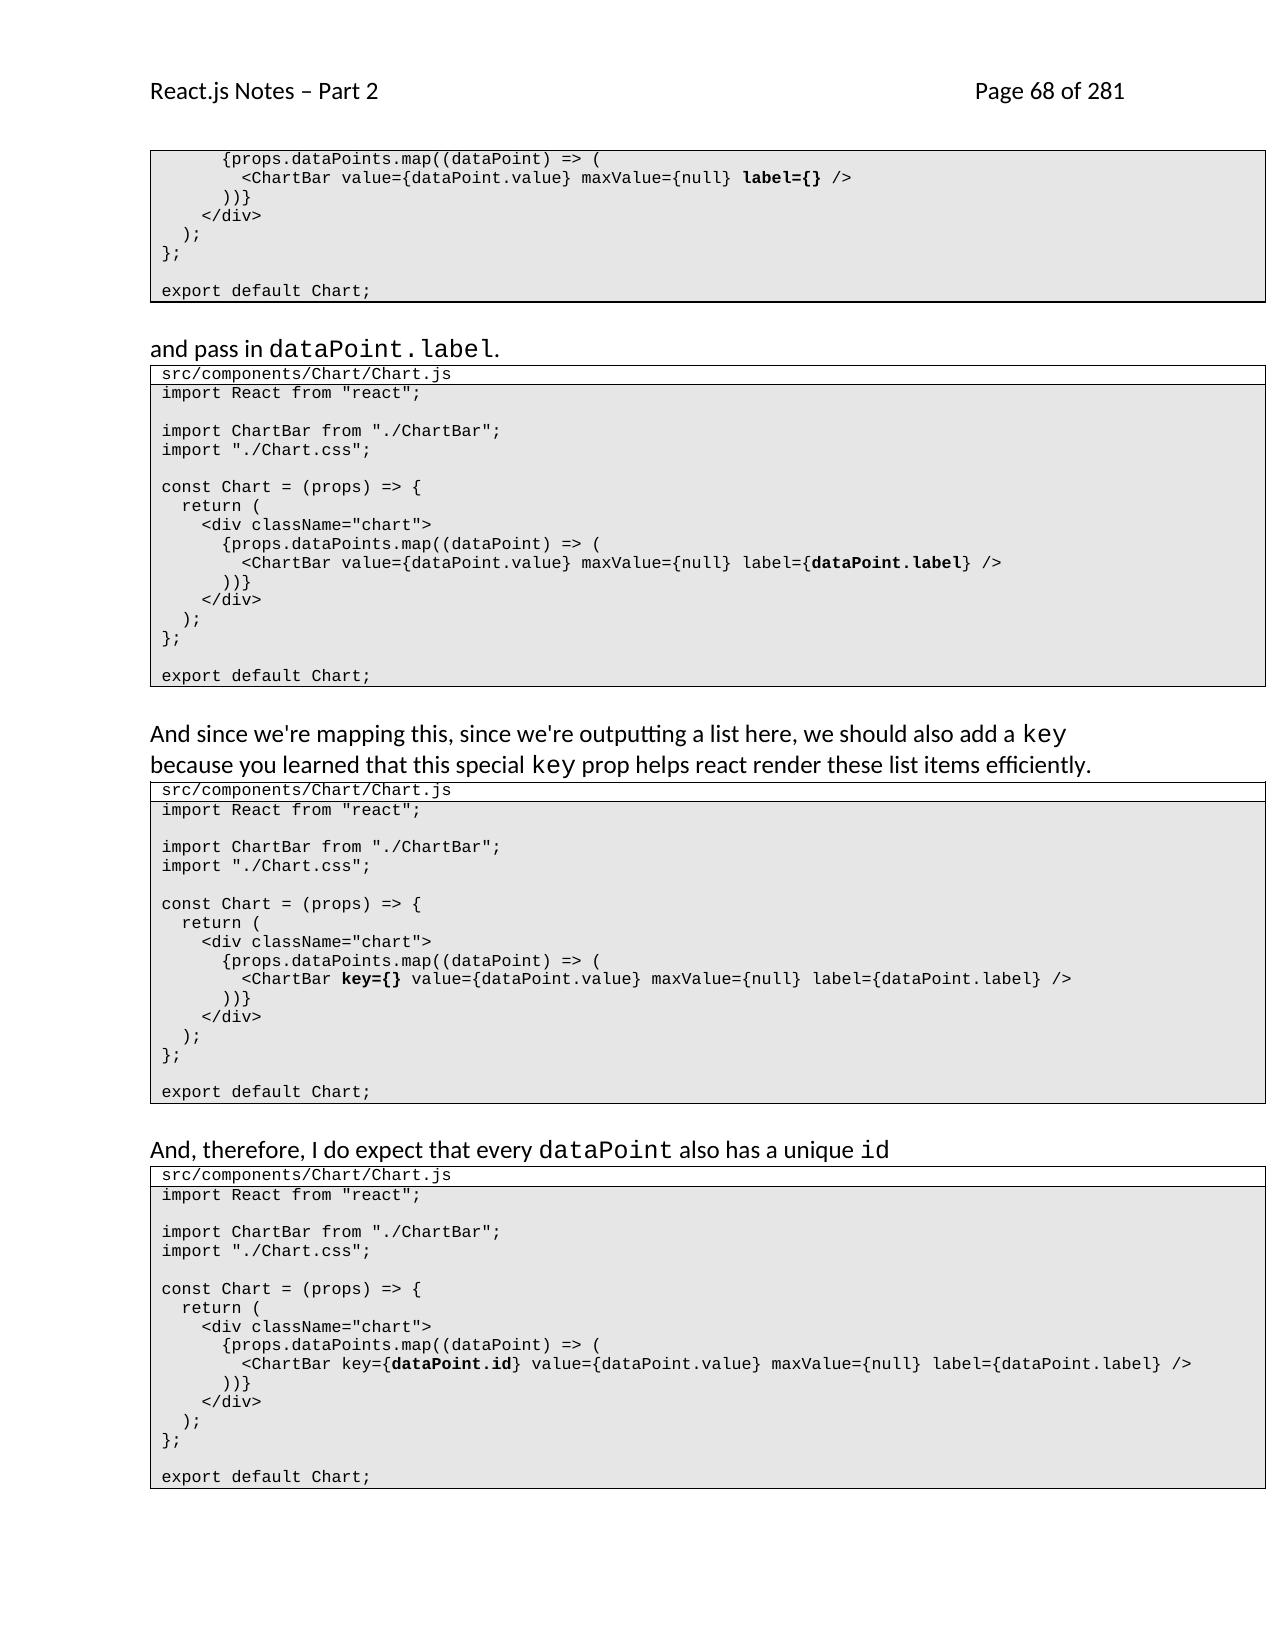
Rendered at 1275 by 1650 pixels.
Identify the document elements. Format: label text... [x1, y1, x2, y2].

text And since we're mapping this, since we're outputting a list here, we should also add a key because you learned that this special key prop helps react render these list items efficiently. [150, 718, 1125, 781]
table_cell import React from "react"; import ChartBar from "./ChartBar"; import "./Chart.css"; const Chart = (props) => { return ( <div className="chart"> {props.dataPoints.map((dataPoint) => ( <ChartBar key={dataPoint.id} value={dataPoint.value} maxValue={null} label={dataPoint.label} /> ))} </div> ); }; export default Chart; [151, 1187, 1265, 1488]
table_header src/components/Chart/Chart.js [151, 1167, 1265, 1186]
table_cell import React from "react"; import ChartBar from "./ChartBar"; import "./Chart.css"; const Chart = (props) => { return ( <div className="chart"> {props.dataPoints.map((dataPoint) => ( <ChartBar value={dataPoint.value} maxValue={null} label={dataPoint.label} /> ))} </div> ); }; export default Chart; [151, 385, 1265, 686]
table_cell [151, 151, 1265, 301]
table_header src/components/Chart/Chart.js [151, 366, 1265, 384]
table_header src/components/Chart/Chart.js [151, 783, 1265, 801]
table_cell import React from "react"; import ChartBar from "./ChartBar"; import "./Chart.css"; const Chart = (props) => { return ( <div className="chart"> {props.dataPoints.map((dataPoint) => ( <ChartBar key={} value={dataPoint.value} maxValue={null} label={dataPoint.label} /> ))} </div> ); }; export default Chart; [151, 802, 1265, 1103]
text And, therefore, I do expect that every dataPoint also has a unique id [150, 1134, 1125, 1166]
text and pass in dataPoint.label. [150, 333, 1125, 365]
